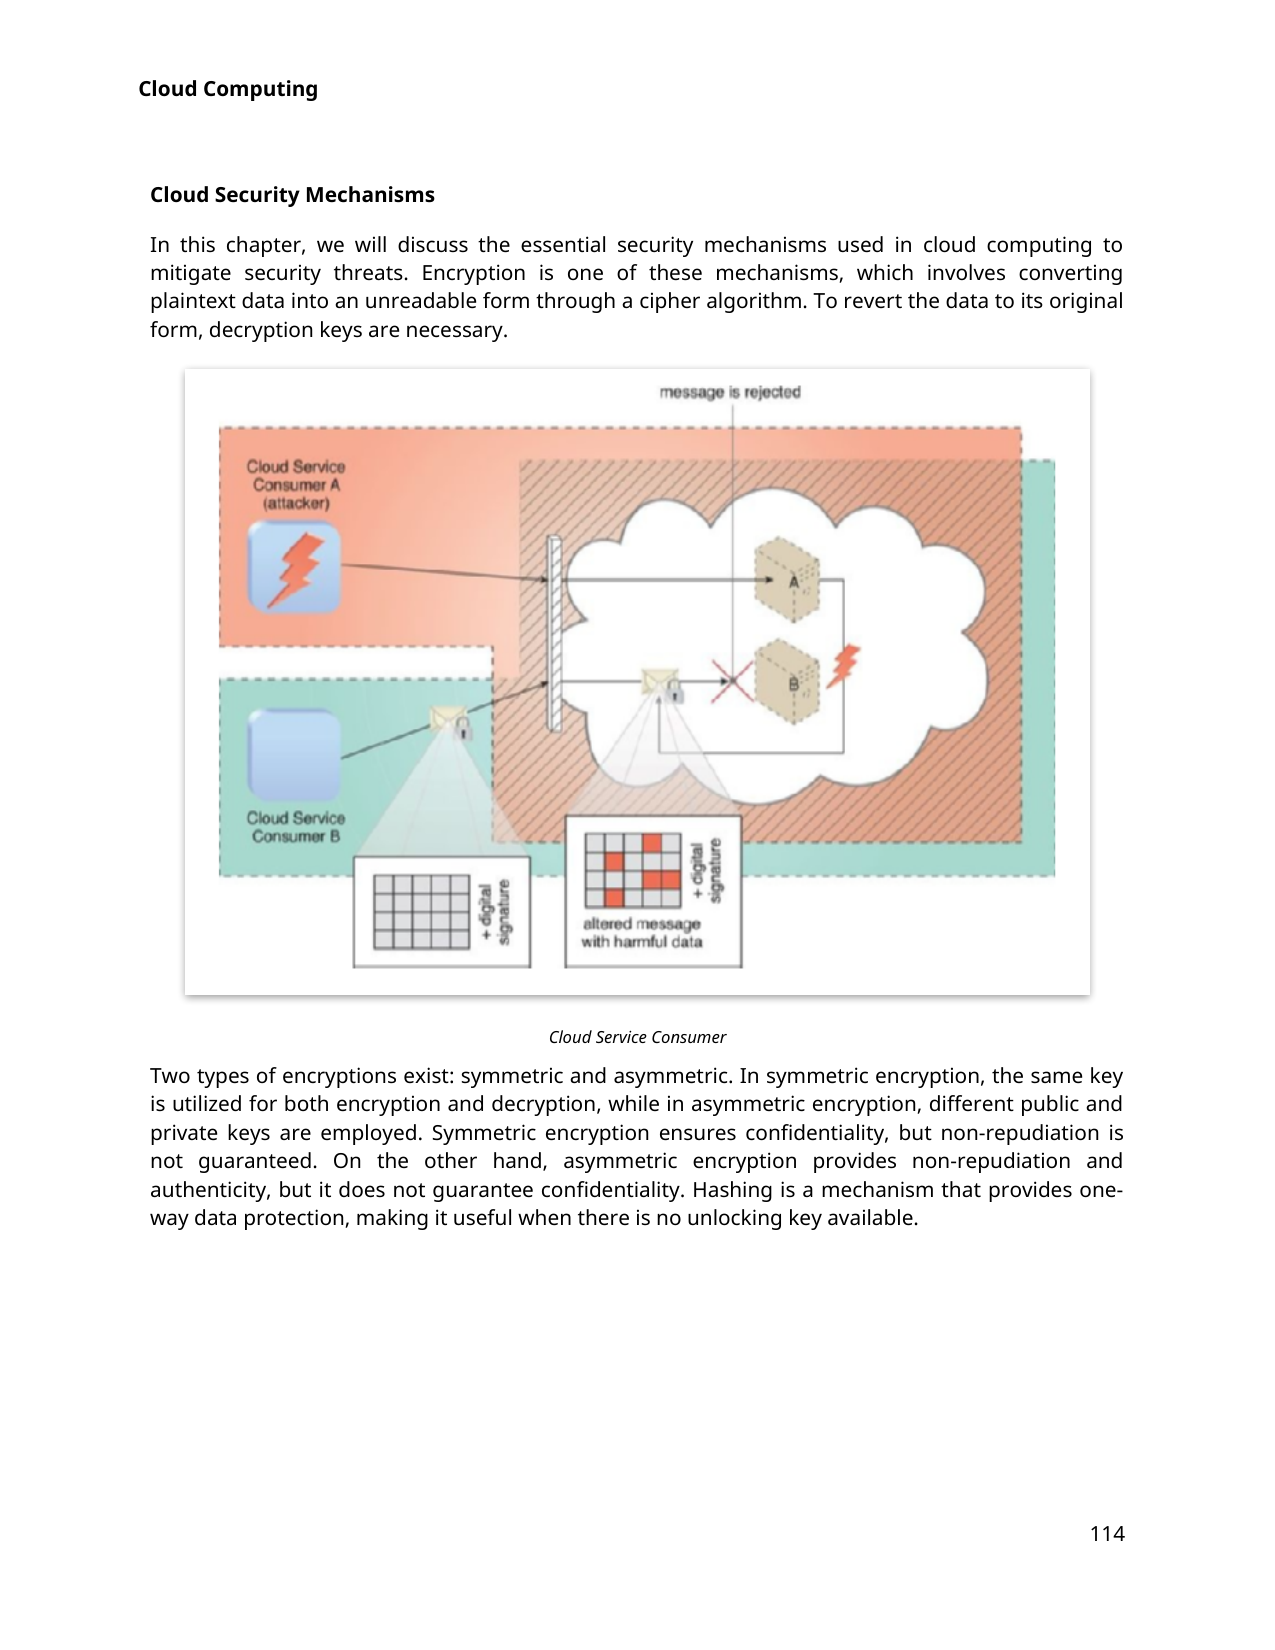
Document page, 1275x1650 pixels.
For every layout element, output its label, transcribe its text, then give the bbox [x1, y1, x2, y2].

text In this chapter, we will discuss the essential security mechanisms used in cloud computing to mitigate security threats. Encryption is one of these mechanisms, which involves converting plaintext data into an unreadable form through a cipher algorithm. To revert the data to its original form, decryption keys are necessary. [150, 230, 1125, 343]
text Cloud Security Mechanisms [150, 181, 1125, 209]
text Two types of encryptions exist: symmetric and asymmetric. In symmetric encryption, the same key is utilized for both encryption and decryption, while in asymmetric encryption, different public and private keys are employed. Symmetric encryption ensures confidentiality, but non-repudiation is not guaranteed. On the other hand, asymmetric encryption provides non-repudiation and authenticity, but it does not guarantee confidentiality. Hashing is a mechanism that provides one-way data protection, making it useful when there is no unlocking key available. [150, 1061, 1125, 1232]
text Cloud Service Consumer [150, 1026, 1125, 1049]
picture [200, 383, 1075, 981]
